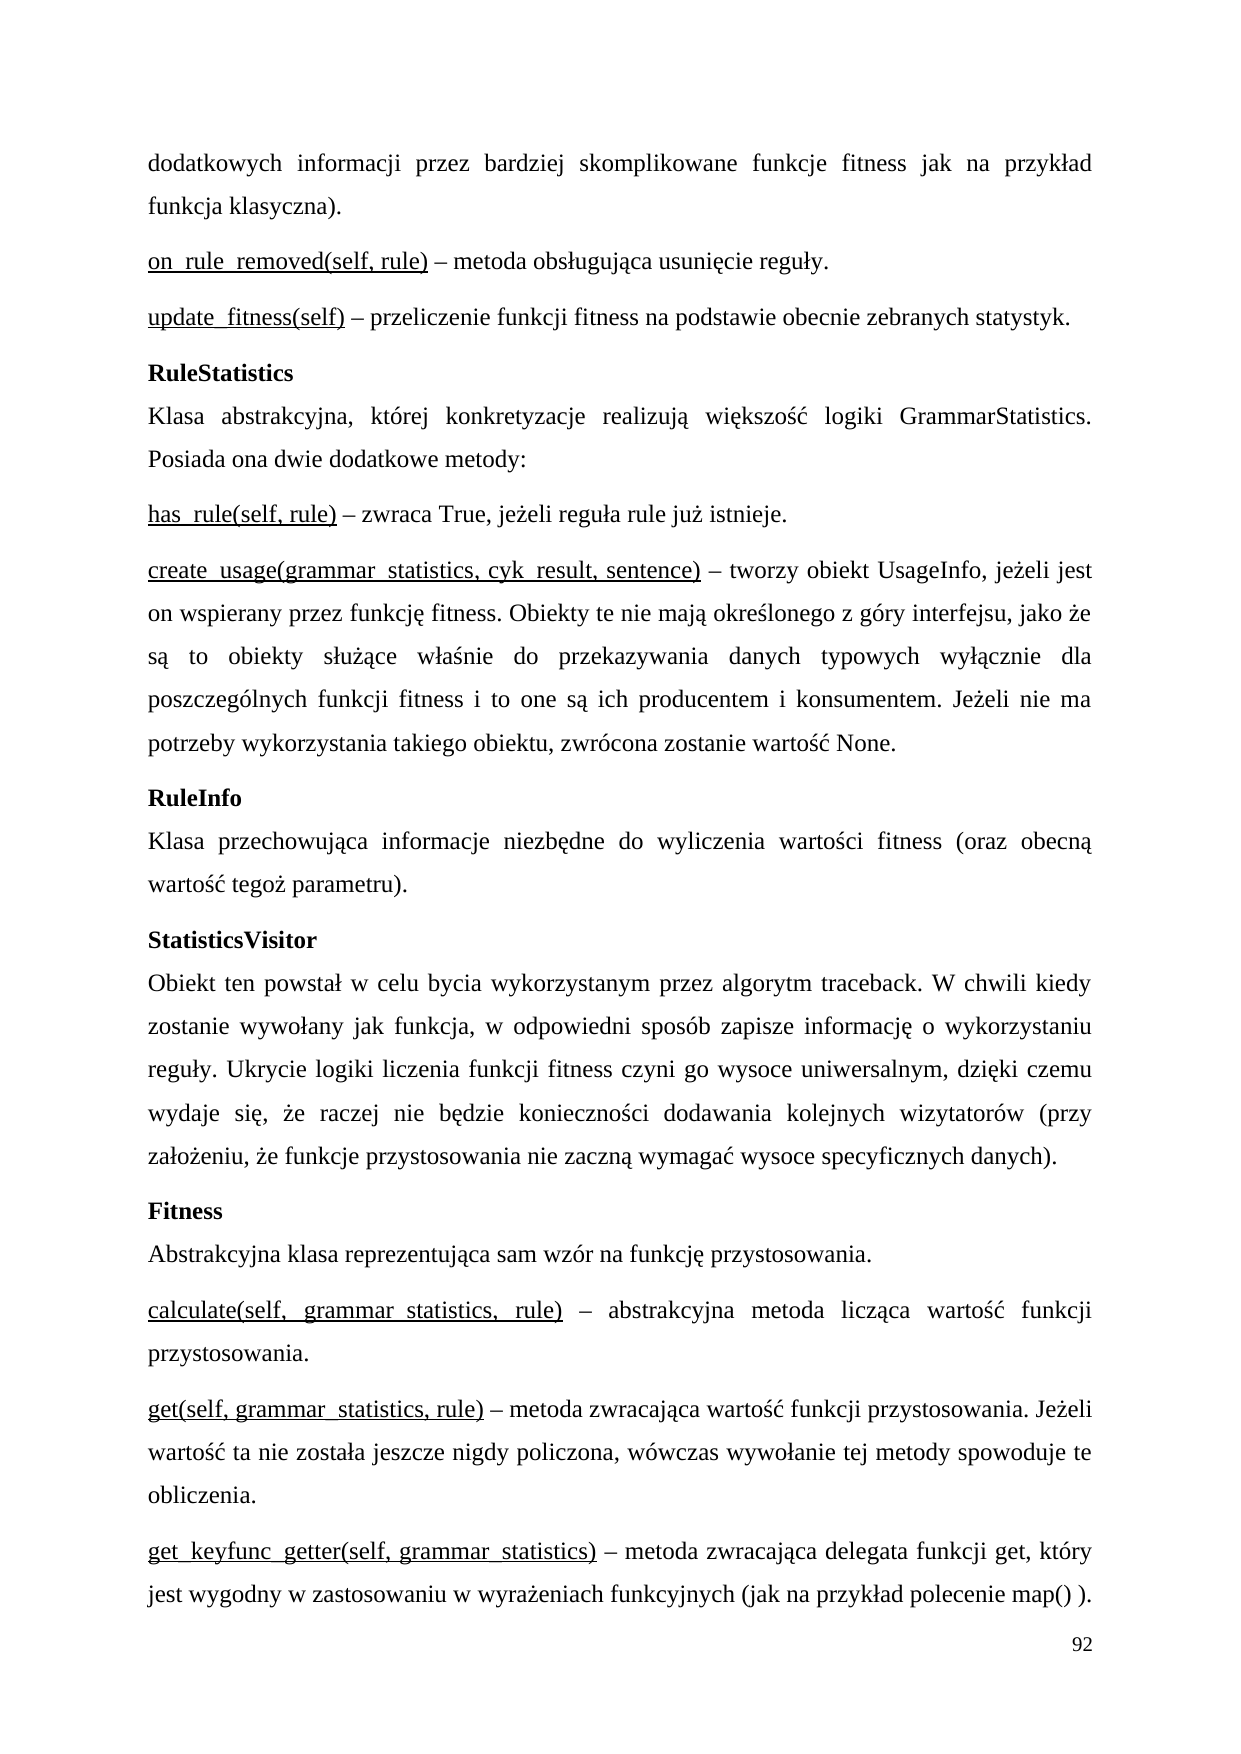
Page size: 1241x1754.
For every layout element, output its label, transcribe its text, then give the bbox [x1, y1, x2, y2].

text Klasa przechowująca informacje niezbędne do wyliczenia wartości fitness (oraz obecną wartość tegoż parametru). [148, 826, 1093, 898]
text has_rule(self, rule) – zwraca True, jeżeli reguła rule już istnieje. [148, 499, 1093, 528]
text calculate(self, grammar_statistics, rule) – abstrakcyjna metoda licząca wartość funkcji przystosowania. [148, 1295, 1093, 1367]
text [148, 148, 1093, 219]
text RuleStatistics [148, 358, 1093, 386]
text on_rule_removed(self, rule) – metoda obsługująca usunięcie reguły. [148, 246, 1093, 275]
text Fitness [148, 1196, 1093, 1225]
text Abstrakcyjna klasa reprezentująca sam wzór na funkcję przystosowania. [148, 1239, 1093, 1268]
text update_fitness(self) – przeliczenie funkcji fitness na podstawie obecnie zebranych statystyk. [148, 302, 1093, 331]
text Klasa abstrakcyjna, której konkretyzacje realizują większość logiki GrammarStatistics. Posiada ona dwie dodatkowe metody: [148, 401, 1093, 473]
text get(self, grammar_statistics, rule) – metoda zwracająca wartość funkcji przystosowania. Jeżeli wartość ta nie została jeszcze nigdy policzona, wówczas wywołanie tej metody spowoduje te obliczenia. [148, 1394, 1093, 1509]
text get_keyfunc_getter(self, grammar_statistics) – metoda zwracająca delegata funkcji get, który jest wygodny w zastosowaniu w wyrażeniach funkcyjnych (jak na przykład polecenie map() ). [148, 1536, 1093, 1608]
text RuleInfo [148, 783, 1093, 812]
text StatisticsVisitor [148, 925, 1093, 954]
text Obiekt ten powstał w celu bycia wykorzystanym przez algorytm traceback. W chwili kiedy zostanie wywołany jak funkcja, w odpowiedni sposób zapisze informację o wykorzystaniu reguły. Ukrycie logiki liczenia funkcji fitness czyni go wysoce uniwersalnym, dzięki czemu wydaje się, że raczej nie będzie konieczności dodawania kolejnych wizytatorów (przy założeniu, że funkcje przystosowania nie zaczną wymagać wysoce specyficznych danych). [148, 968, 1093, 1169]
text create_usage(grammar_statistics, cyk_result, sentence) – tworzy obiekt UsageInfo, jeżeli jest on wspierany przez funkcję fitness. Obiekty te nie mają określonego z góry interfejsu, jako że są to obiekty służące właśnie do przekazywania danych typowych wyłącznie dla poszczególnych funkcji fitness i to one są ich producentem i konsumentem. Jeżeli nie ma potrzeby wykorzystania takiego obiektu, zwrócona zostanie wartość None. [148, 555, 1093, 756]
